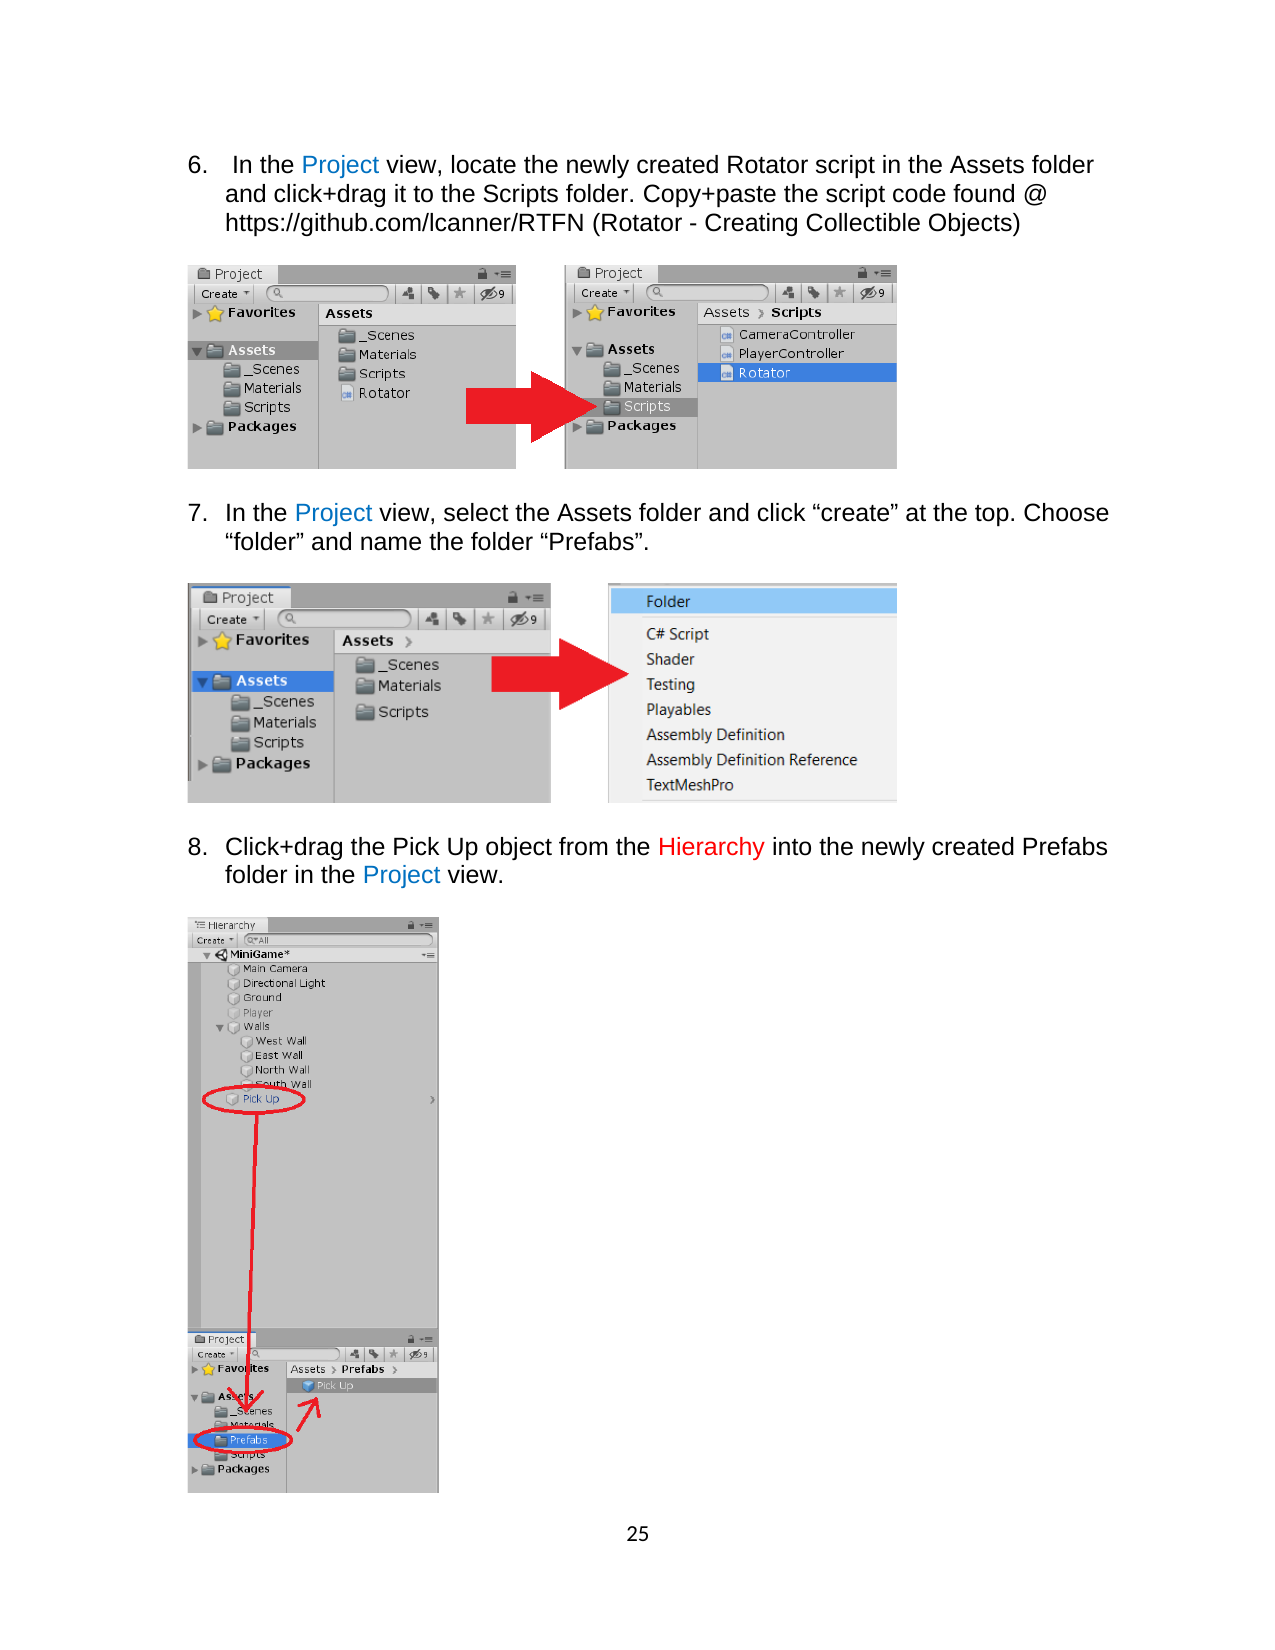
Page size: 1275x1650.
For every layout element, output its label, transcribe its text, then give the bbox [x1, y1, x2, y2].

picture [187, 265, 897, 469]
picture [187, 583, 897, 803]
list Click+drag the Pick Up object from the Hierarchy into the newly created Prefabs folder in the Project view. [187, 831, 1125, 889]
picture [187, 917, 439, 1493]
list In the Project view, locate the newly created Rotator script in the Assets folder and click+drag it to the Scripts folder. Copy+paste the script code found @ https://github.com/lcanner/RTFN (Rotator - Creating Collectible Objects) [187, 150, 1125, 236]
list In the Project view, select the Assets folder and click “create” at the top. Choose “folder” and name the folder “Prefabs”. [187, 498, 1125, 555]
